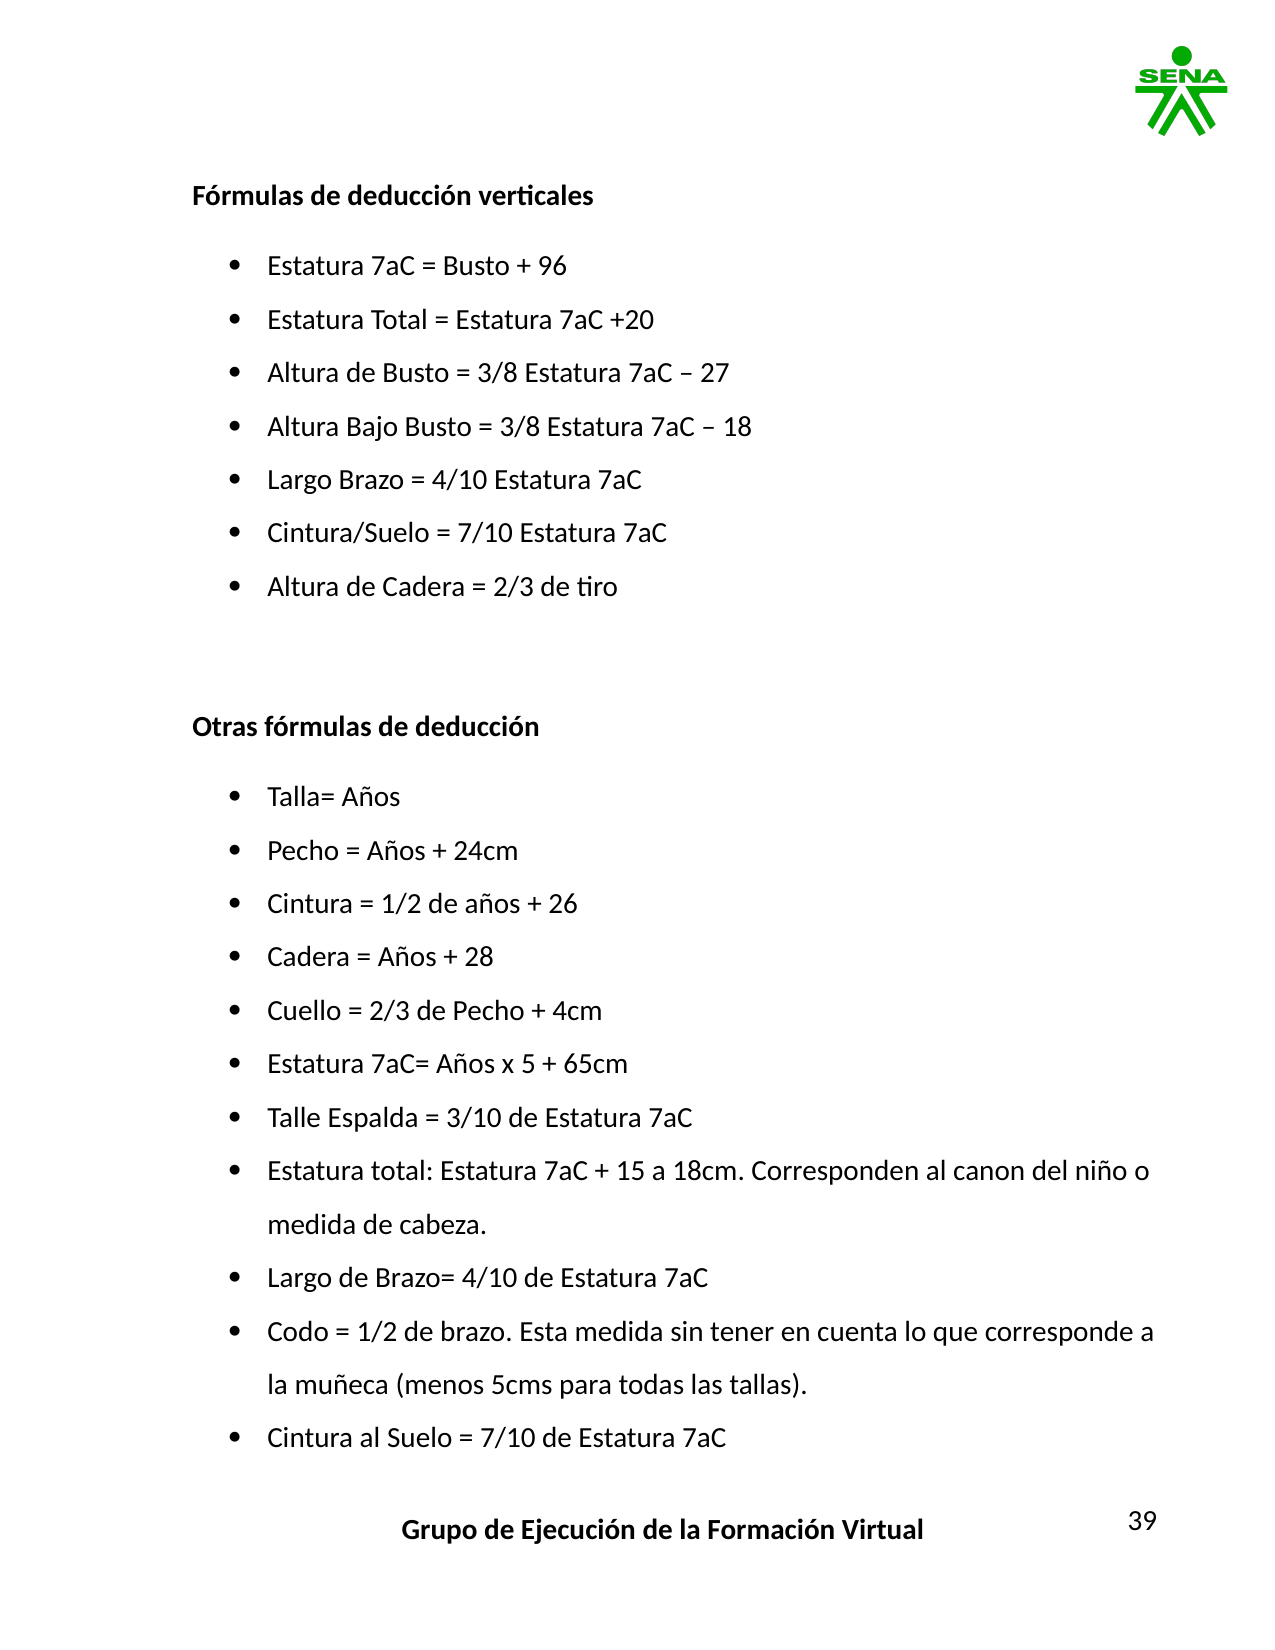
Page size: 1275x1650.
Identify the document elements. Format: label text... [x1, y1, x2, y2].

list Talla= Años [229, 778, 1157, 814]
list Estatura 7aC= Años x 5 + 65cm [229, 1045, 1157, 1081]
list Largo Brazo = 4/10 Estatura 7aC [229, 461, 1157, 497]
list Cadera = Años + 28 [229, 938, 1157, 974]
list Talle Espalda = 3/10 de Estatura 7aC [229, 1099, 1157, 1134]
list Estatura total: Estatura 7aC + 15 a 18cm. Corresponden al canon del niño o medida de cabeza. [229, 1152, 1157, 1241]
picture [1135, 46, 1228, 136]
list Cuello = 2/3 de Pecho + 4cm [229, 992, 1157, 1028]
text Otras fórmulas de deducción [118, 708, 1157, 744]
text Fórmulas de deducción verticales [118, 177, 1157, 213]
list Pecho = Años + 24cm [229, 832, 1157, 867]
list Estatura 7aC = Busto + 96 [229, 247, 1157, 283]
list Largo de Brazo= 4/10 de Estatura 7aC [229, 1259, 1157, 1295]
list Estatura Total = Estatura 7aC +20 [229, 301, 1157, 336]
list Altura de Busto = 3/8 Estatura 7aC – 27 [229, 354, 1157, 390]
list Codo = 1/2 de brazo. Esta medida sin tener en cuenta lo que corresponde a la muñeca (menos 5cms para todas las tallas). [229, 1313, 1157, 1402]
list Cintura al Suelo = 7/10 de Estatura 7aC [229, 1419, 1157, 1455]
list Cintura/Suelo = 7/10 Estatura 7aC [229, 514, 1157, 550]
list Altura de Cadera = 2/3 de tiro [229, 568, 1157, 603]
list Altura Bajo Busto = 3/8 Estatura 7aC – 18 [229, 408, 1157, 443]
list Cintura = 1/2 de años + 26 [229, 885, 1157, 921]
